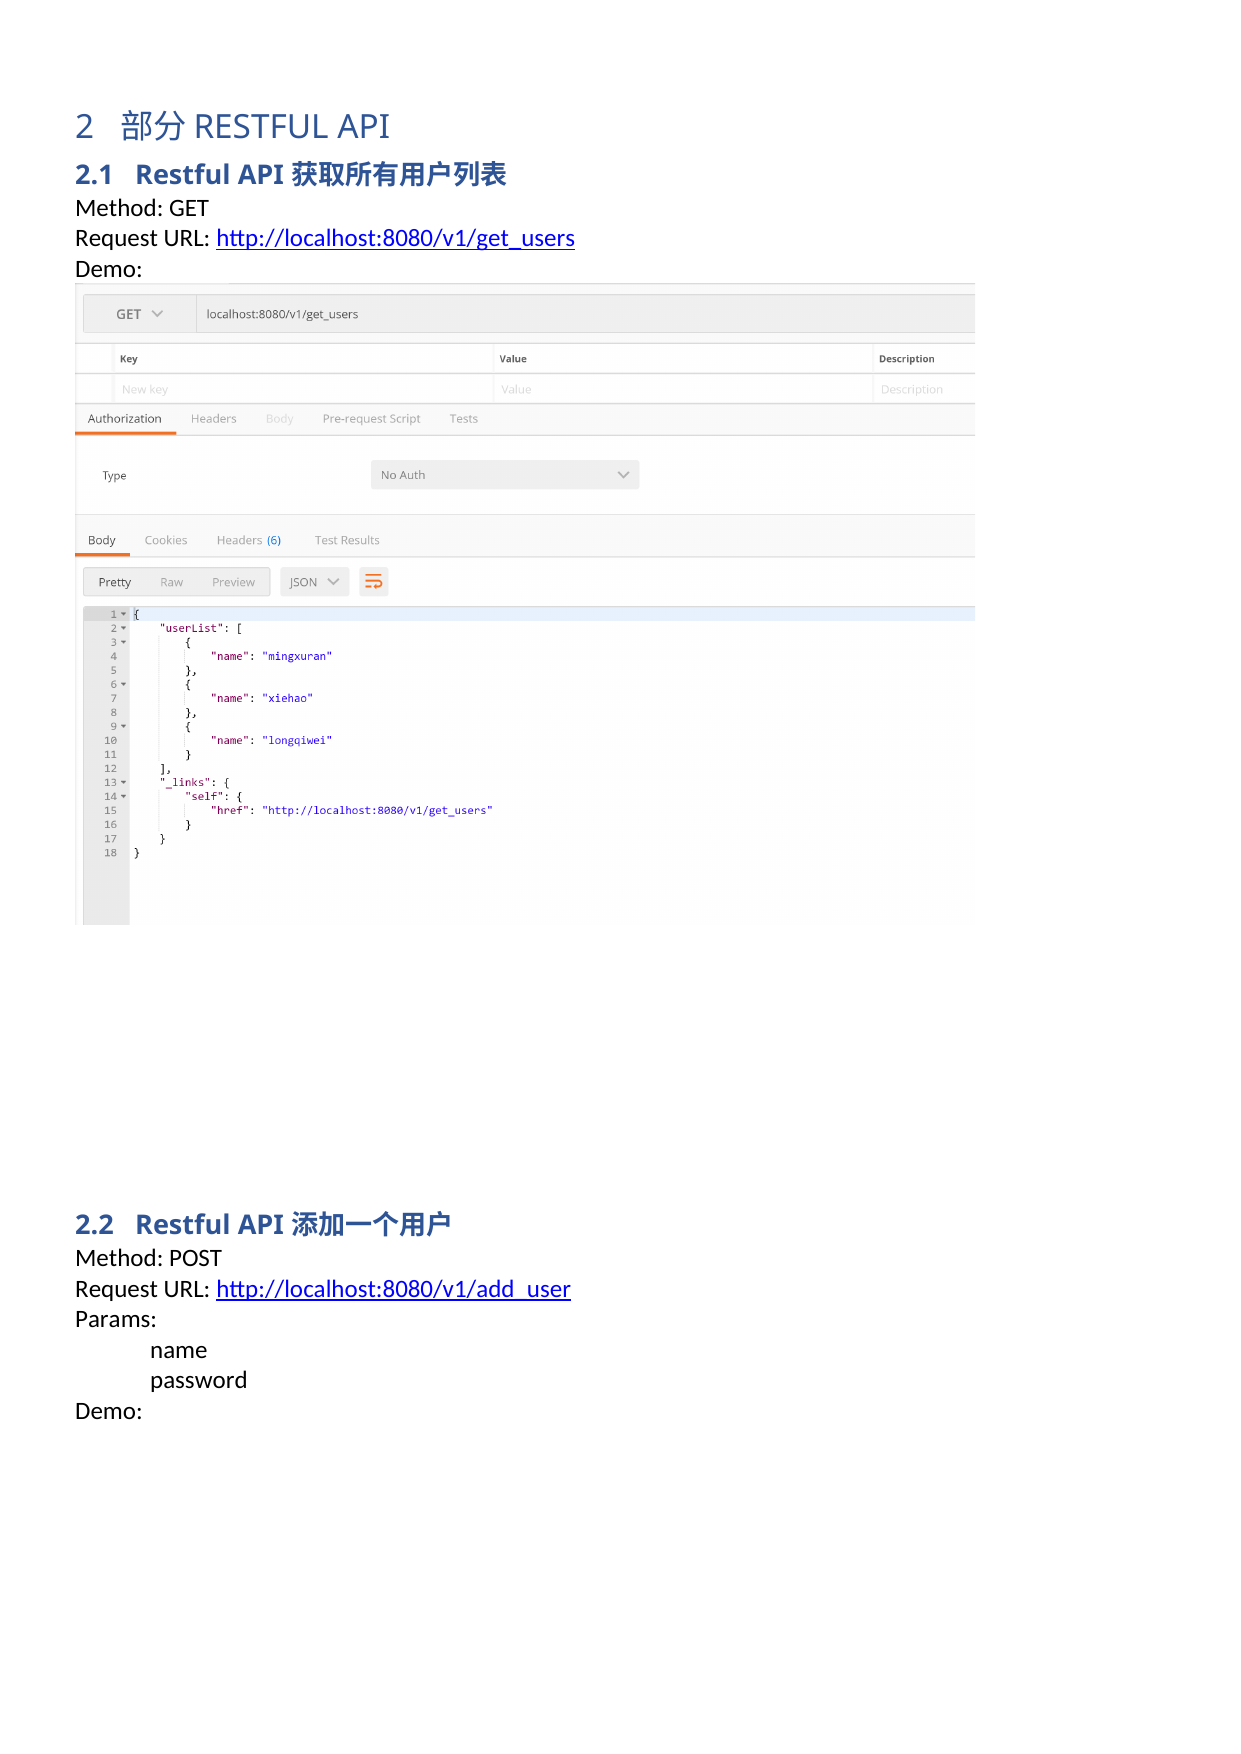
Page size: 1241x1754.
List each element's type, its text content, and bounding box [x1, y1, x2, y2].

text Request URL: http://localhost:8080/v1/add_user [75, 1273, 1165, 1303]
text Demo: [75, 253, 1165, 283]
subtitle 部分RESTFUL API [75, 100, 1165, 148]
text Method: POST [75, 1242, 1165, 1273]
subtitle Restful API 添加一个用户 [75, 1203, 1165, 1242]
picture [75, 283, 976, 925]
text Params: [75, 1303, 1165, 1334]
text Method: GET [75, 192, 1165, 222]
text Request URL: http://localhost:8080/v1/get_users [75, 222, 1165, 253]
text name [75, 1334, 1165, 1364]
text password [75, 1364, 1165, 1395]
text Demo: [75, 1395, 1165, 1426]
subtitle Restful API 获取所有用户列表 [75, 153, 1165, 192]
